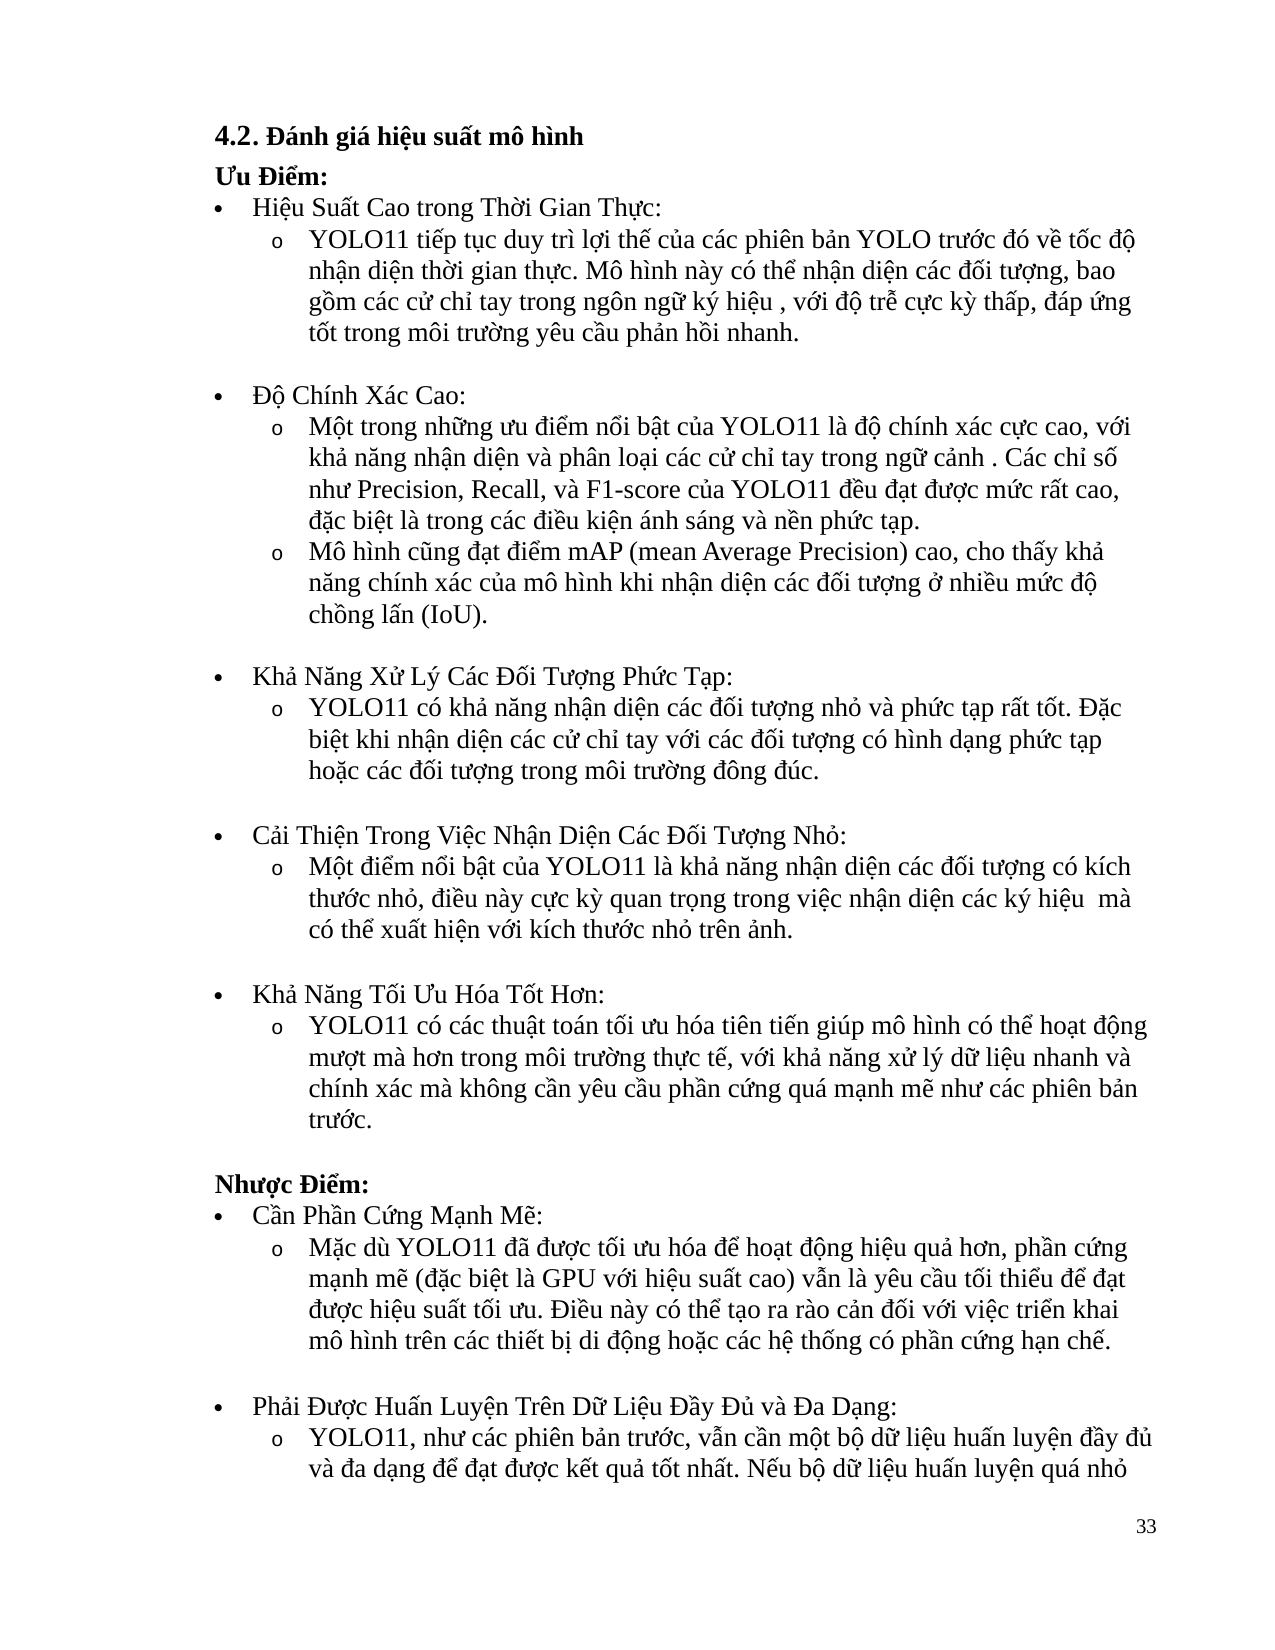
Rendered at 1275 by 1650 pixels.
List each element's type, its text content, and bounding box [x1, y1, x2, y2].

list Một điểm nổi bật của YOLO11 là khả năng nhận diện các đối tượng có kích thước nhỏ, điều này cực kỳ quan trọng trong việc nhận diện các ký hiệu mà có thể xuất hiện với kích thước nhỏ trên ảnh. [271, 850, 1156, 978]
list Khả Năng Xử Lý Các Đối Tượng Phức Tạp: [214, 660, 1156, 691]
list Phải Được Huấn Luyện Trên Dữ Liệu Đầy Đủ và Đa Dạng: [214, 1390, 1156, 1421]
list YOLO11 có các thuật toán tối ưu hóa tiên tiến giúp mô hình có thể hoạt động mượt mà hơn trong môi trường thực tế, với khả năng xử lý dữ liệu nhanh và chính xác mà không cần yêu cầu phần cứng quá mạnh mẽ như các phiên bản trước. [271, 1009, 1156, 1168]
list Khả Năng Tối Ưu Hóa Tốt Hơn: [214, 978, 1156, 1009]
list Hiệu Suất Cao trong Thời Gian Thực: [214, 192, 1156, 223]
list Cải Thiện Trong Việc Nhận Diện Các Đối Tượng Nhỏ: [214, 819, 1156, 850]
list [271, 1421, 1156, 1483]
list YOLO11 tiếp tục duy trì lợi thế của các phiên bản YOLO trước đó về tốc độ nhận diện thời gian thực. Mô hình này có thể nhận diện các đối tượng, bao gồm các cử chỉ tay trong ngôn ngữ ký hiệu , với độ trễ cực kỳ thấp, đáp ứng tốt trong môi trường yêu cầu phản hồi nhanh. [271, 223, 1156, 348]
list Cần Phần Cứng Mạnh Mẽ: [214, 1199, 1156, 1231]
list Mặc dù YOLO11 đã được tối ưu hóa để hoạt động hiệu quả hơn, phần cứng mạnh mẽ (đặc biệt là GPU với hiệu suất cao) vẫn là yêu cầu tối thiểu để đạt được hiệu suất tối ưu. Điều này có thể tạo ra rào cản đối với việc triển khai mô hình trên các thiết bị di động hoặc các hệ thống có phần cứng hạn chế. [271, 1231, 1156, 1390]
list Độ Chính Xác Cao: [214, 379, 1156, 410]
text Ưu Điểm: [214, 160, 1156, 192]
list YOLO11 có khả năng nhận diện các đối tượng nhỏ và phức tạp rất tốt. Đặc biệt khi nhận diện các cử chỉ tay với các đối tượng có hình dạng phức tạp hoặc các đối tượng trong môi trường đông đúc. [271, 691, 1156, 819]
subtitle . Đánh giá hiệu suất mô hình [214, 118, 1156, 152]
list Một trong những ưu điểm nổi bật của YOLO11 là độ chính xác cực cao, với khả năng nhận diện và phân loại các cử chỉ tay trong ngữ cảnh . Các chỉ số như Precision, Recall, và F1-score của YOLO11 đều đạt được mức rất cao, đặc biệt là trong các điều kiện ánh sáng và nền phức tạp. [271, 410, 1156, 535]
list Mô hình cũng đạt điểm mAP (mean Average Precision) cao, cho thấy khả năng chính xác của mô hình khi nhận diện các đối tượng ở nhiều mức độ chồng lấn (IoU). [271, 535, 1156, 629]
text Nhược Điểm: [177, 1168, 1156, 1199]
